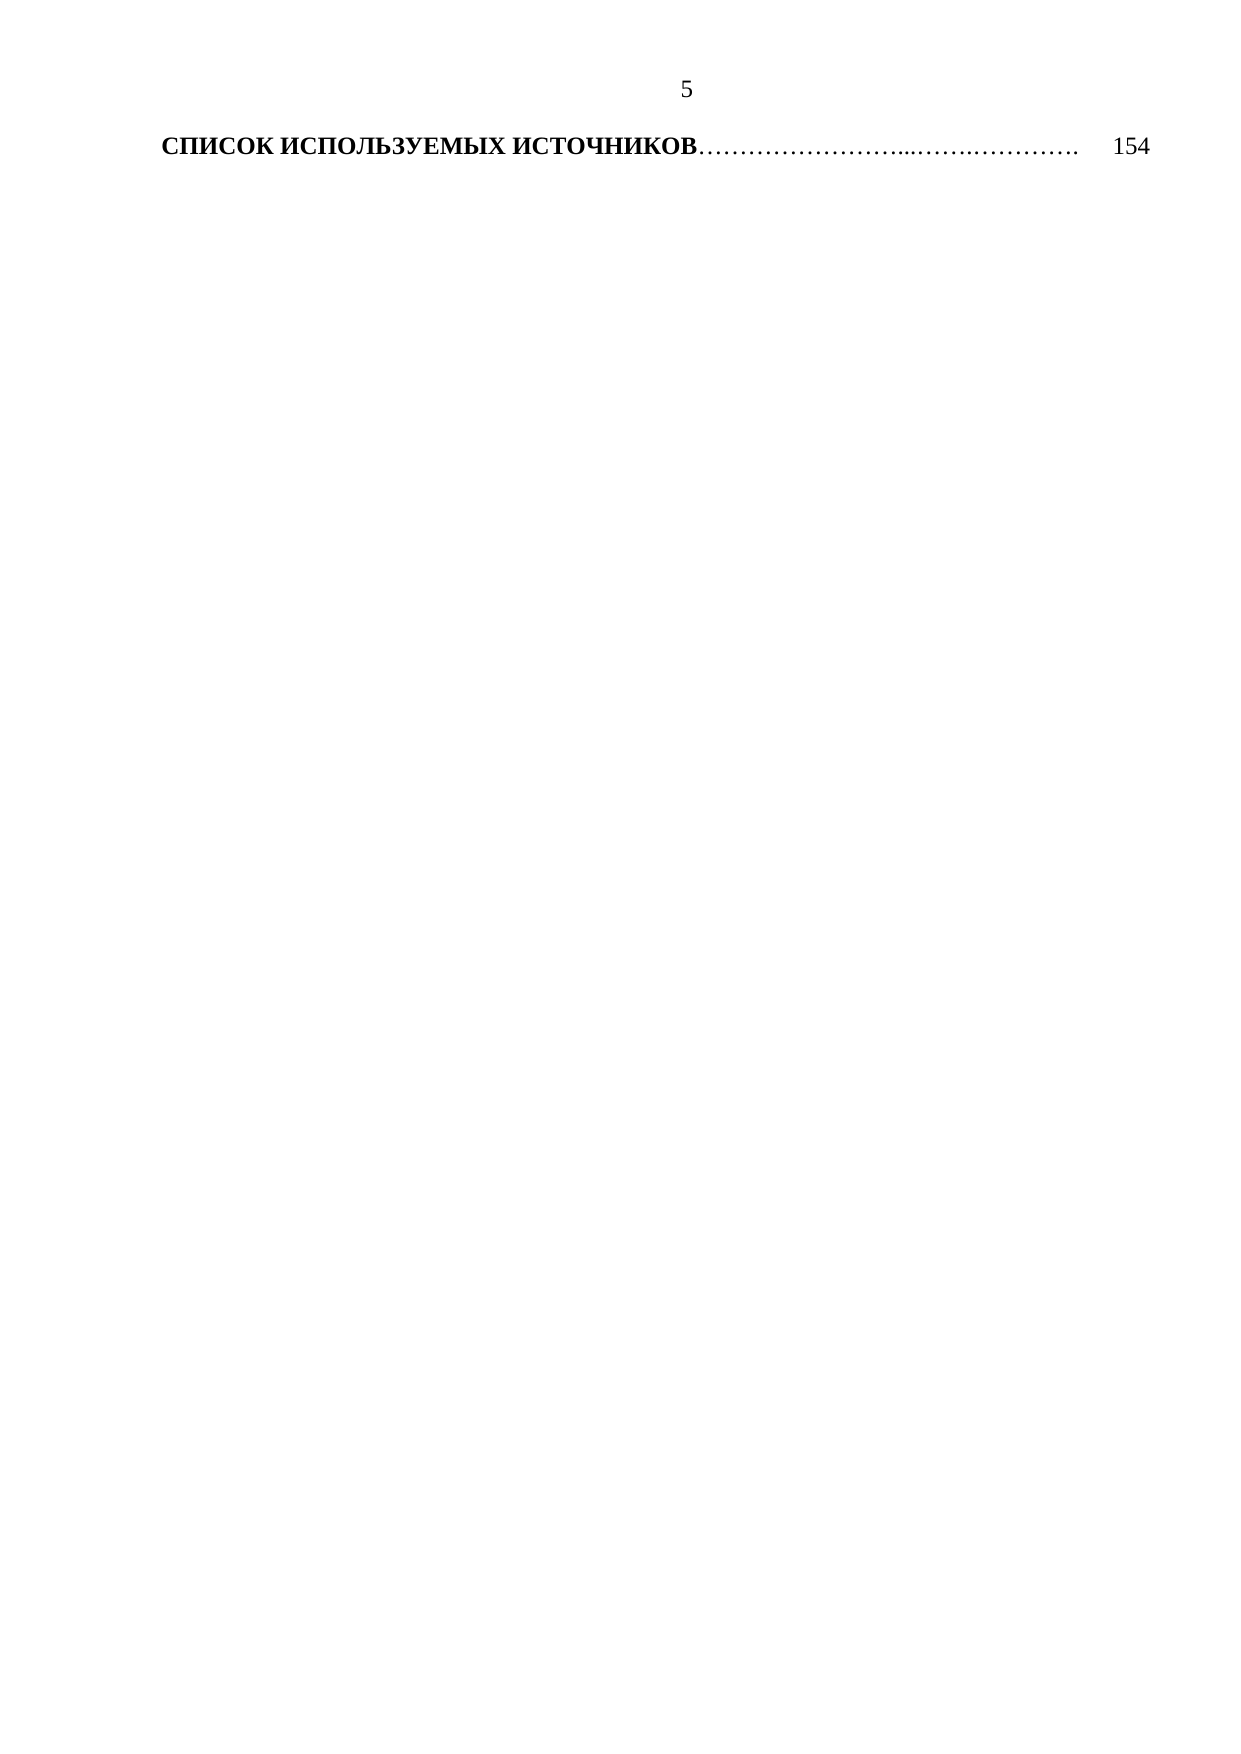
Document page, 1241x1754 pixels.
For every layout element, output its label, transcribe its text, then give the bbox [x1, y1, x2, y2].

table_cell Список используемых источников……………………...…….…………. [148, 131, 1096, 181]
table_cell 154 [1096, 131, 1167, 181]
